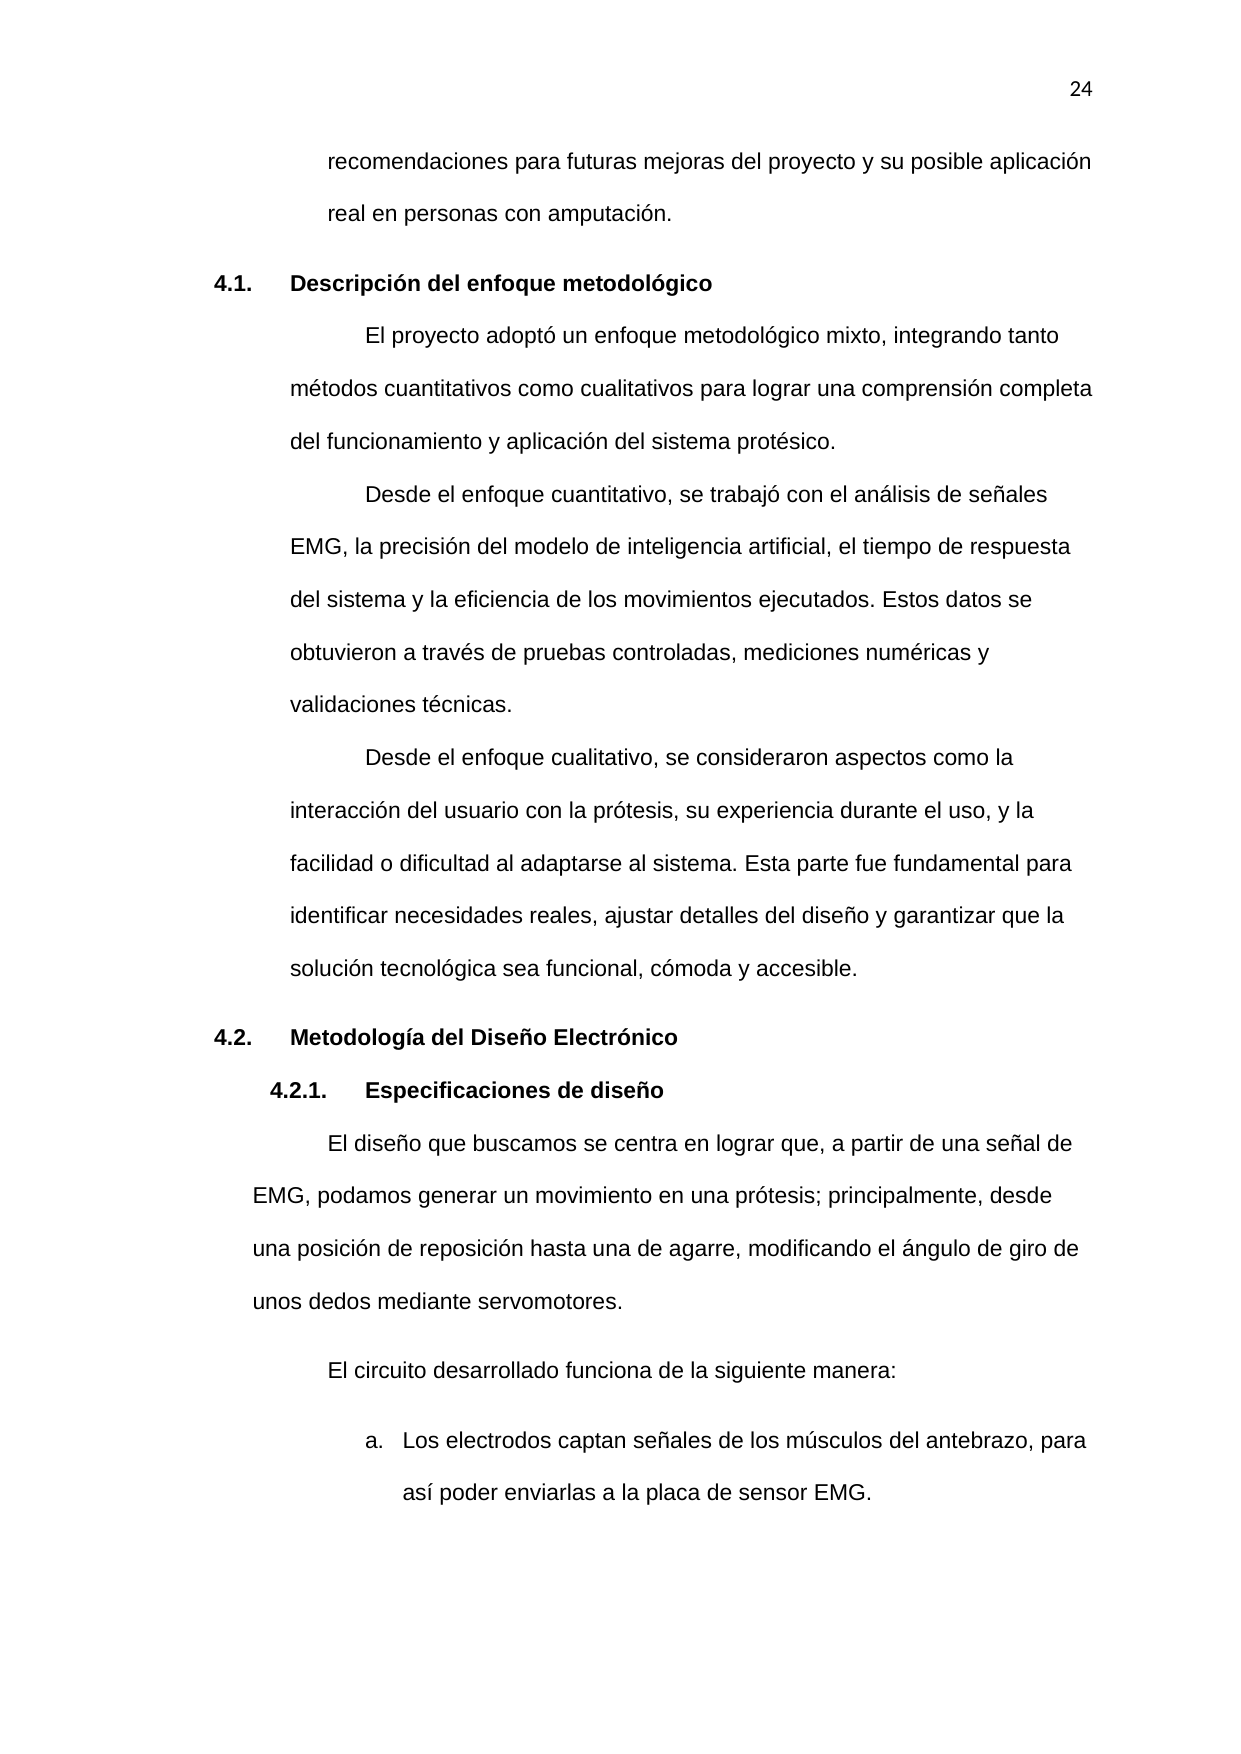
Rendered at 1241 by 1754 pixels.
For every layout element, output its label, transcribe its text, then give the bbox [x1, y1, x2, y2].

text Desde el enfoque cuantitativo, se trabajó con el análisis de señales EMG, la precisión del modelo de inteligencia artificial, el tiempo de respuesta del sistema y la eficiencia de los movimientos ejecutados. Estos datos se obtuvieron a través de pruebas controladas, mediciones numéricas y validaciones técnicas. [290, 481, 1092, 718]
subtitle Especificaciones de diseño [327, 1077, 1092, 1103]
subtitle Descripción del enfoque metodológico [252, 270, 1092, 296]
text Desde el enfoque cualitativo, se consideraron aspectos como la interacción del usuario con la prótesis, su experiencia durante el uso, y la facilidad o dificultad al adaptarse al sistema. Esta parte fue fundamental para identificar necesidades reales, ajustar detalles del diseño y garantizar que la solución tecnológica sea funcional, cómoda y accesible. [290, 744, 1092, 981]
text El circuito desarrollado funciona de la siguiente manera: [252, 1357, 1092, 1384]
list Los electrodos captan señales de los músculos del antebrazo, para así poder enviarlas a la placa de sensor EMG. [365, 1427, 1092, 1506]
subtitle Metodología del Diseño Electrónico [252, 1024, 1092, 1051]
text El proyecto adoptó un enfoque metodológico mixto, integrando tanto métodos cuantitativos como cualitativos para lograr una comprensión completa del funcionamiento y aplicación del sistema protésico. [290, 322, 1092, 454]
text El diseño que buscamos se centra en lograr que, a partir de una señal de EMG, podamos generar un movimiento en una prótesis; principalmente, desde una posición de reposición hasta una de agarre, modificando el ángulo de giro de unos dedos mediante servomotores. [252, 1130, 1092, 1314]
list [290, 148, 1092, 227]
